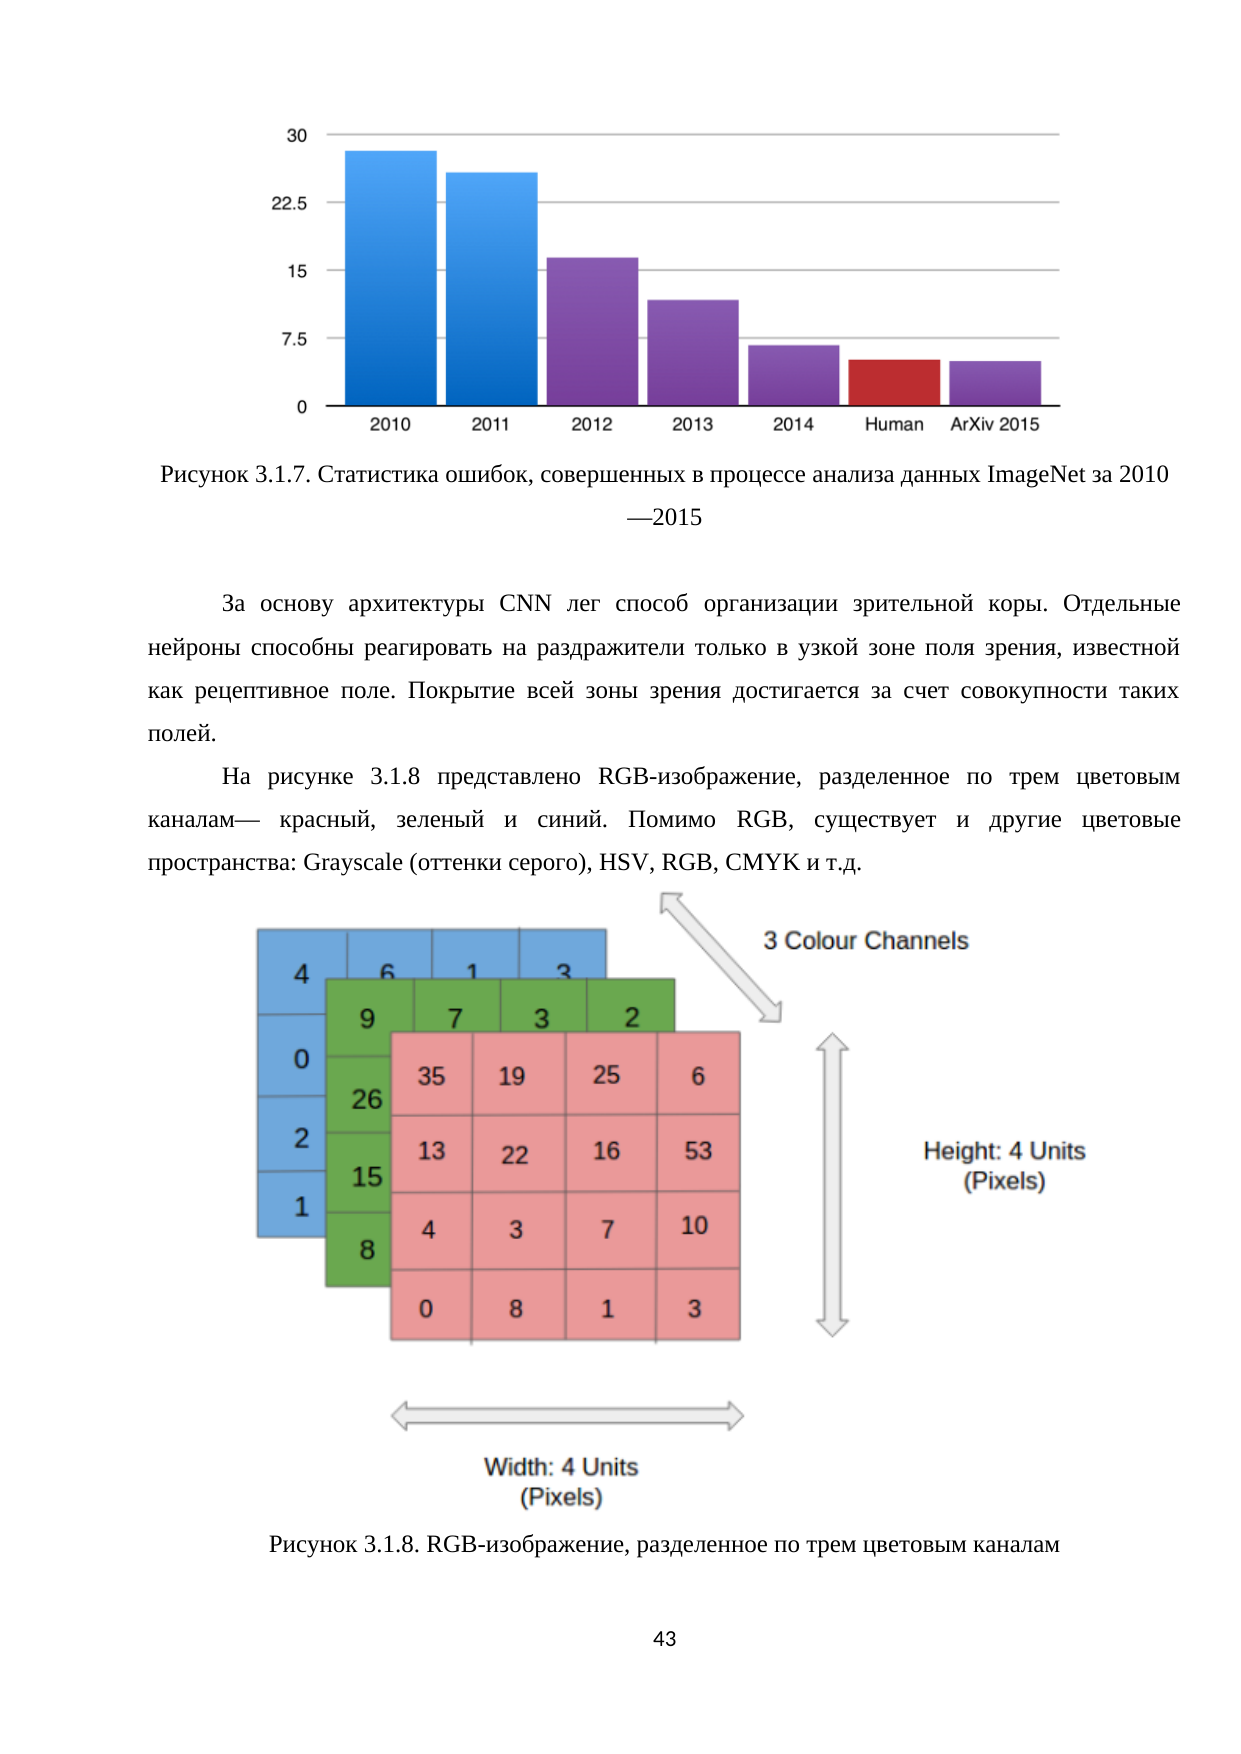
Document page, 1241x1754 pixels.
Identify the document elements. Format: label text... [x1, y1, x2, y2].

text За основу архитектуры CNN лег способ ​​организации зрительной коры. Отдельные нейроны способны реагировать на раздражители только в узкой зоне поля зрения, известной как рецептивное поле. Покрытие всей зоны зрения достигается за счет совокупности таких полей. [148, 588, 1181, 747]
picture [234, 890, 1095, 1516]
picture [256, 118, 1073, 446]
text На рисунке 3.1.8 представлено RGB-изображение, разделенное по трем цветовым каналам— красный, зеленый и синий. Помимо RGB, существует и другие цветовые пространства: Grayscale (оттенки серого), HSV, RGB, CMYK и т.д. [148, 761, 1181, 876]
text Рисунок 3.1.8. RGB-изображение, разделенное по трем цветовым каналам [148, 1529, 1181, 1558]
text Рисунок 3.1.7. Статистика ошибок, совершенных в процессе анализа данных ImageNet за 2010—2015 [148, 459, 1181, 531]
